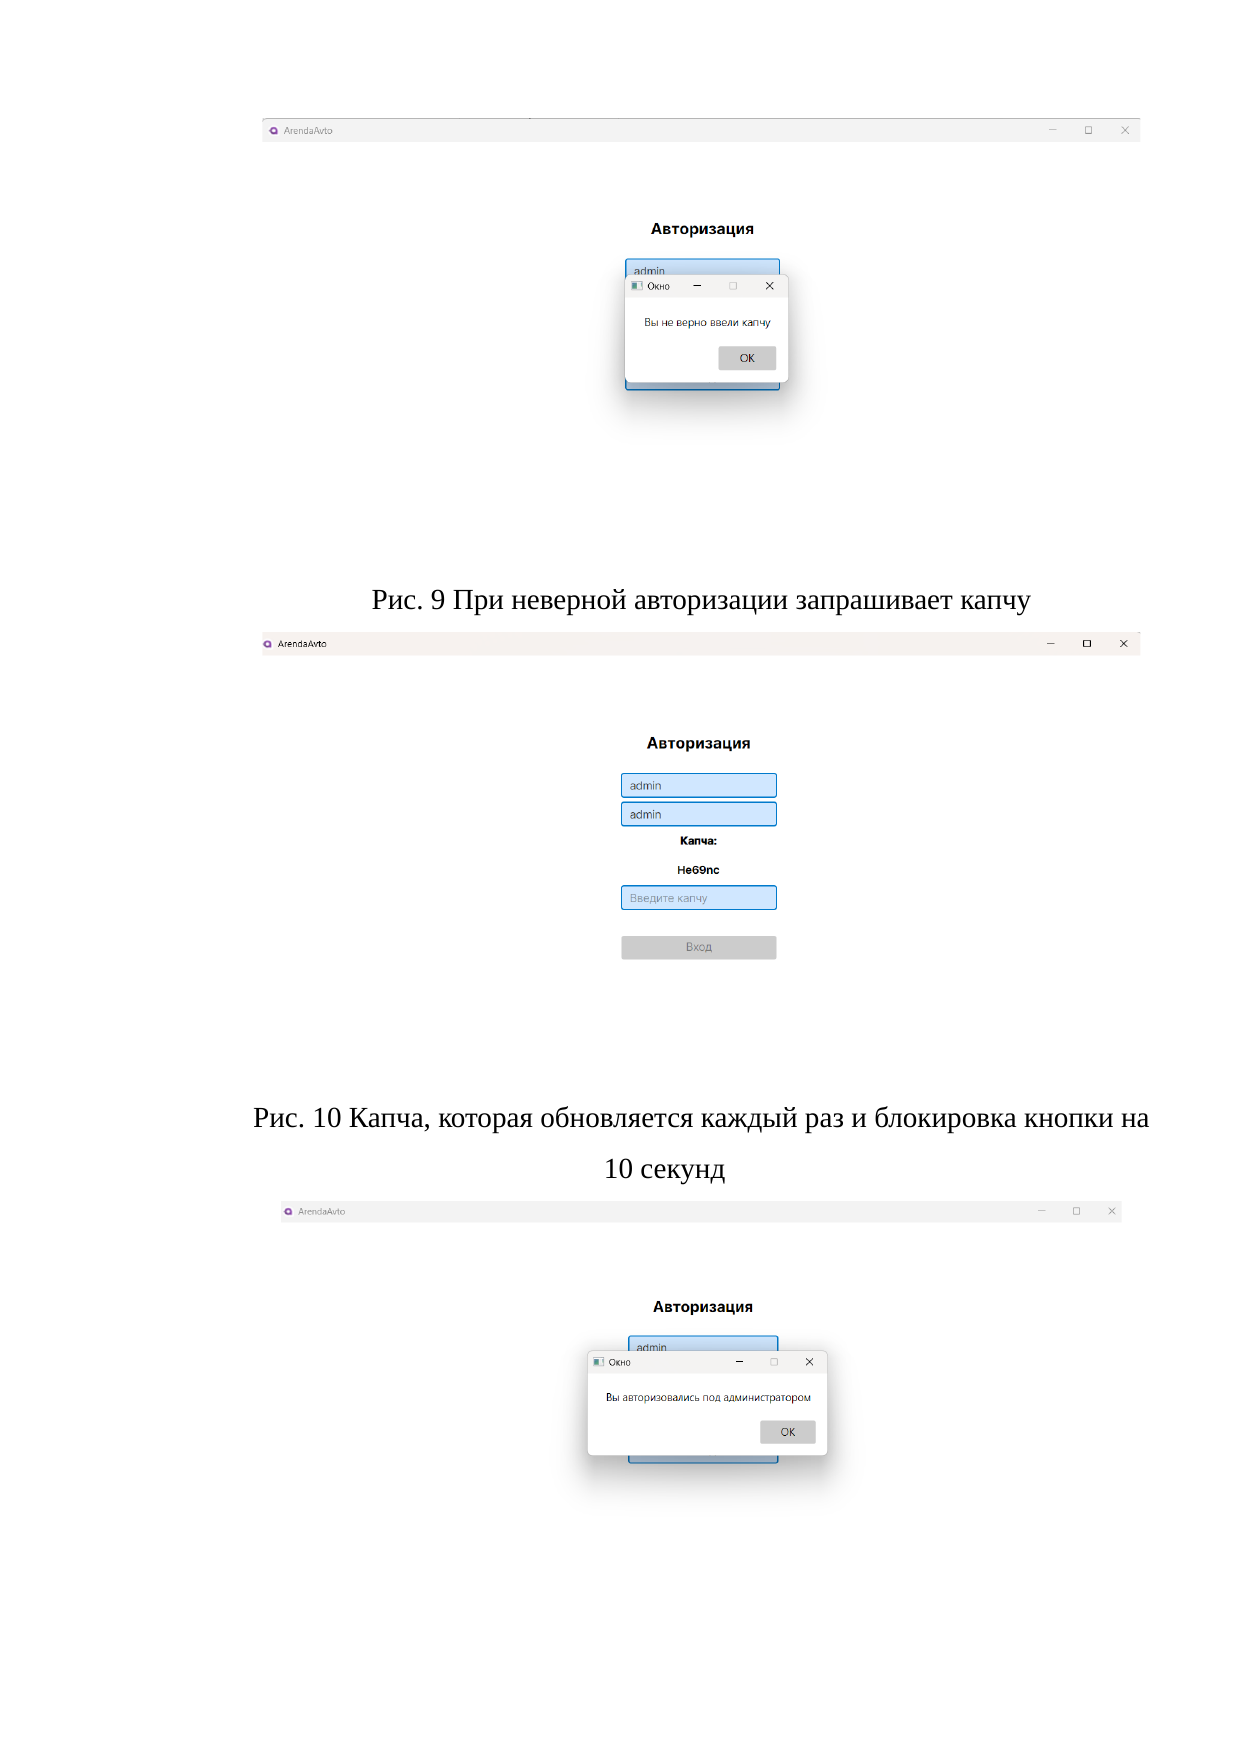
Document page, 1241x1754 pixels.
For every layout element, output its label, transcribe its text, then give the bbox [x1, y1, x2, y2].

text Рис. 9 При неверной авторизации запрашивает капчу [177, 582, 1152, 616]
text Рис. 10 Капча, которая обновляется каждый раз и блокировка кнопки на 10 секунд [177, 1101, 1152, 1184]
picture [262, 118, 1141, 565]
picture [262, 632, 1141, 1084]
picture [281, 1201, 1122, 1628]
